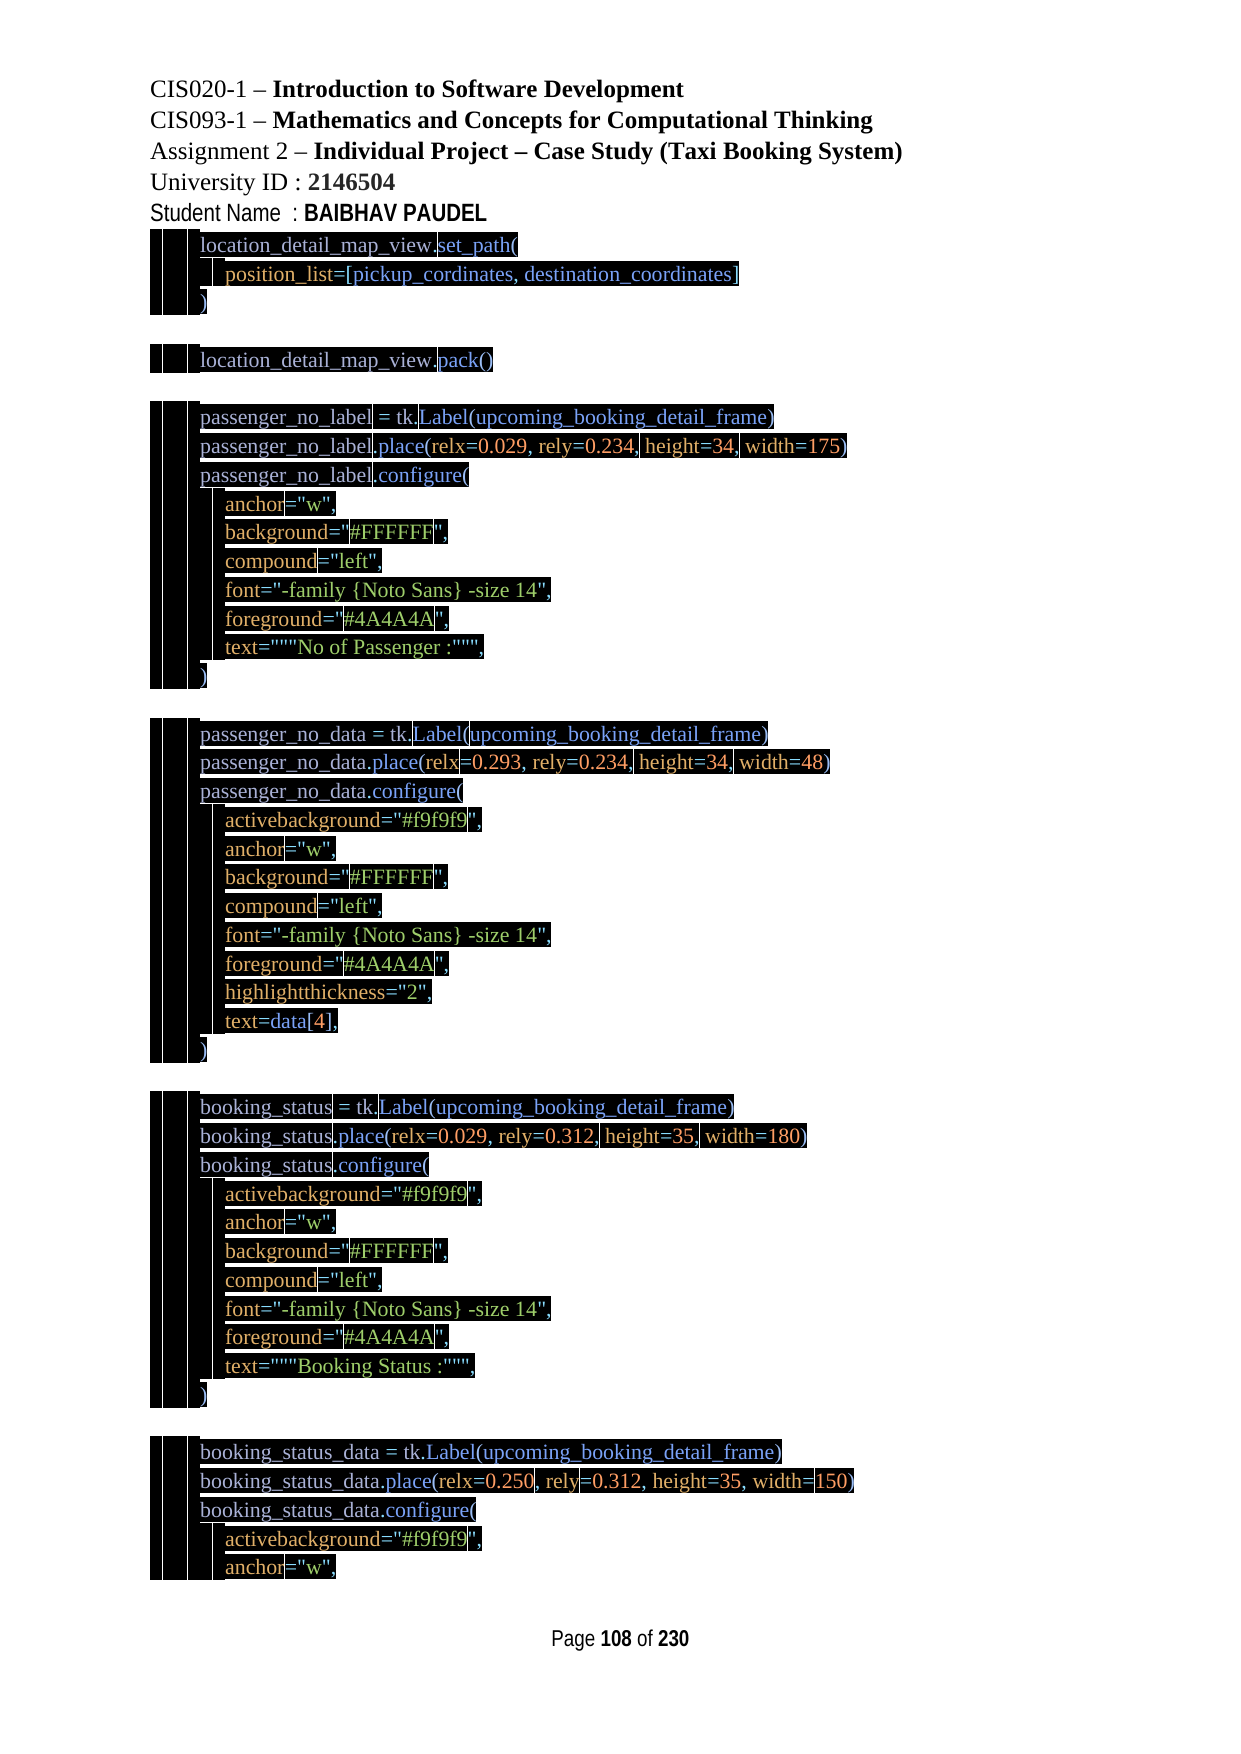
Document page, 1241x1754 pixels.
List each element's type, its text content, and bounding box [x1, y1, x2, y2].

text passenger_no_data.configure( [200, 775, 1090, 804]
text foreground="#4A4A4A", [225, 603, 1090, 631]
text location_detail_map_view.pack() [200, 344, 1090, 373]
text booking_status_data = tk.Label(upcoming_booking_detail_frame) [200, 1436, 1090, 1465]
text compound="left", [225, 545, 1090, 574]
text anchor="w", [225, 1206, 1090, 1235]
text ) [200, 1379, 1090, 1408]
text activebackground="#f9f9f9", [225, 1523, 1090, 1551]
text ) [200, 1034, 1090, 1063]
text booking_status_data.place(relx=0.250, rely=0.312, height=35, width=150) [200, 1465, 1090, 1494]
text font="-family {Noto Sans} -size 14", [225, 919, 1090, 948]
text passenger_no_label.configure( [200, 459, 1090, 488]
text passenger_no_label.place(relx=0.029, rely=0.234, height=34, width=175) [200, 430, 1090, 459]
text text="""Booking Status :""", [225, 1350, 1090, 1379]
text background="#FFFFFF", [225, 1235, 1090, 1264]
text background="#FFFFFF", [225, 861, 1090, 890]
text font="-family {Noto Sans} -size 14", [225, 1293, 1090, 1321]
text passenger_no_label = tk.Label(upcoming_booking_detail_frame) [200, 401, 1090, 430]
text ) [200, 286, 1090, 315]
text booking_status_data.configure( [200, 1494, 1090, 1523]
text text="""No of Passenger :""", [225, 631, 1090, 660]
text activebackground="#f9f9f9", [225, 804, 1090, 833]
text text=data[4], [225, 1005, 1090, 1034]
text location_detail_map_view.set_path( [200, 229, 1090, 258]
text anchor="w", [225, 1551, 1090, 1580]
text compound="left", [225, 1264, 1090, 1293]
text position_list=[pickup_cordinates, destination_coordinates] [225, 258, 1090, 286]
text passenger_no_data = tk.Label(upcoming_booking_detail_frame) [200, 718, 1090, 746]
text anchor="w", [225, 488, 1090, 516]
text booking_status = tk.Label(upcoming_booking_detail_frame) [200, 1091, 1090, 1120]
text booking_status.configure( [200, 1149, 1090, 1178]
text passenger_no_data.place(relx=0.293, rely=0.234, height=34, width=48) [200, 746, 1090, 775]
text activebackground="#f9f9f9", [225, 1178, 1090, 1206]
text anchor="w", [225, 833, 1090, 861]
text compound="left", [225, 890, 1090, 919]
text foreground="#4A4A4A", [225, 1321, 1090, 1350]
text font="-family {Noto Sans} -size 14", [225, 574, 1090, 603]
text highlightthickness="2", [225, 976, 1090, 1005]
text ) [200, 660, 1090, 689]
text foreground="#4A4A4A", [225, 948, 1090, 976]
text background="#FFFFFF", [225, 516, 1090, 545]
text booking_status.place(relx=0.029, rely=0.312, height=35, width=180) [200, 1120, 1090, 1149]
